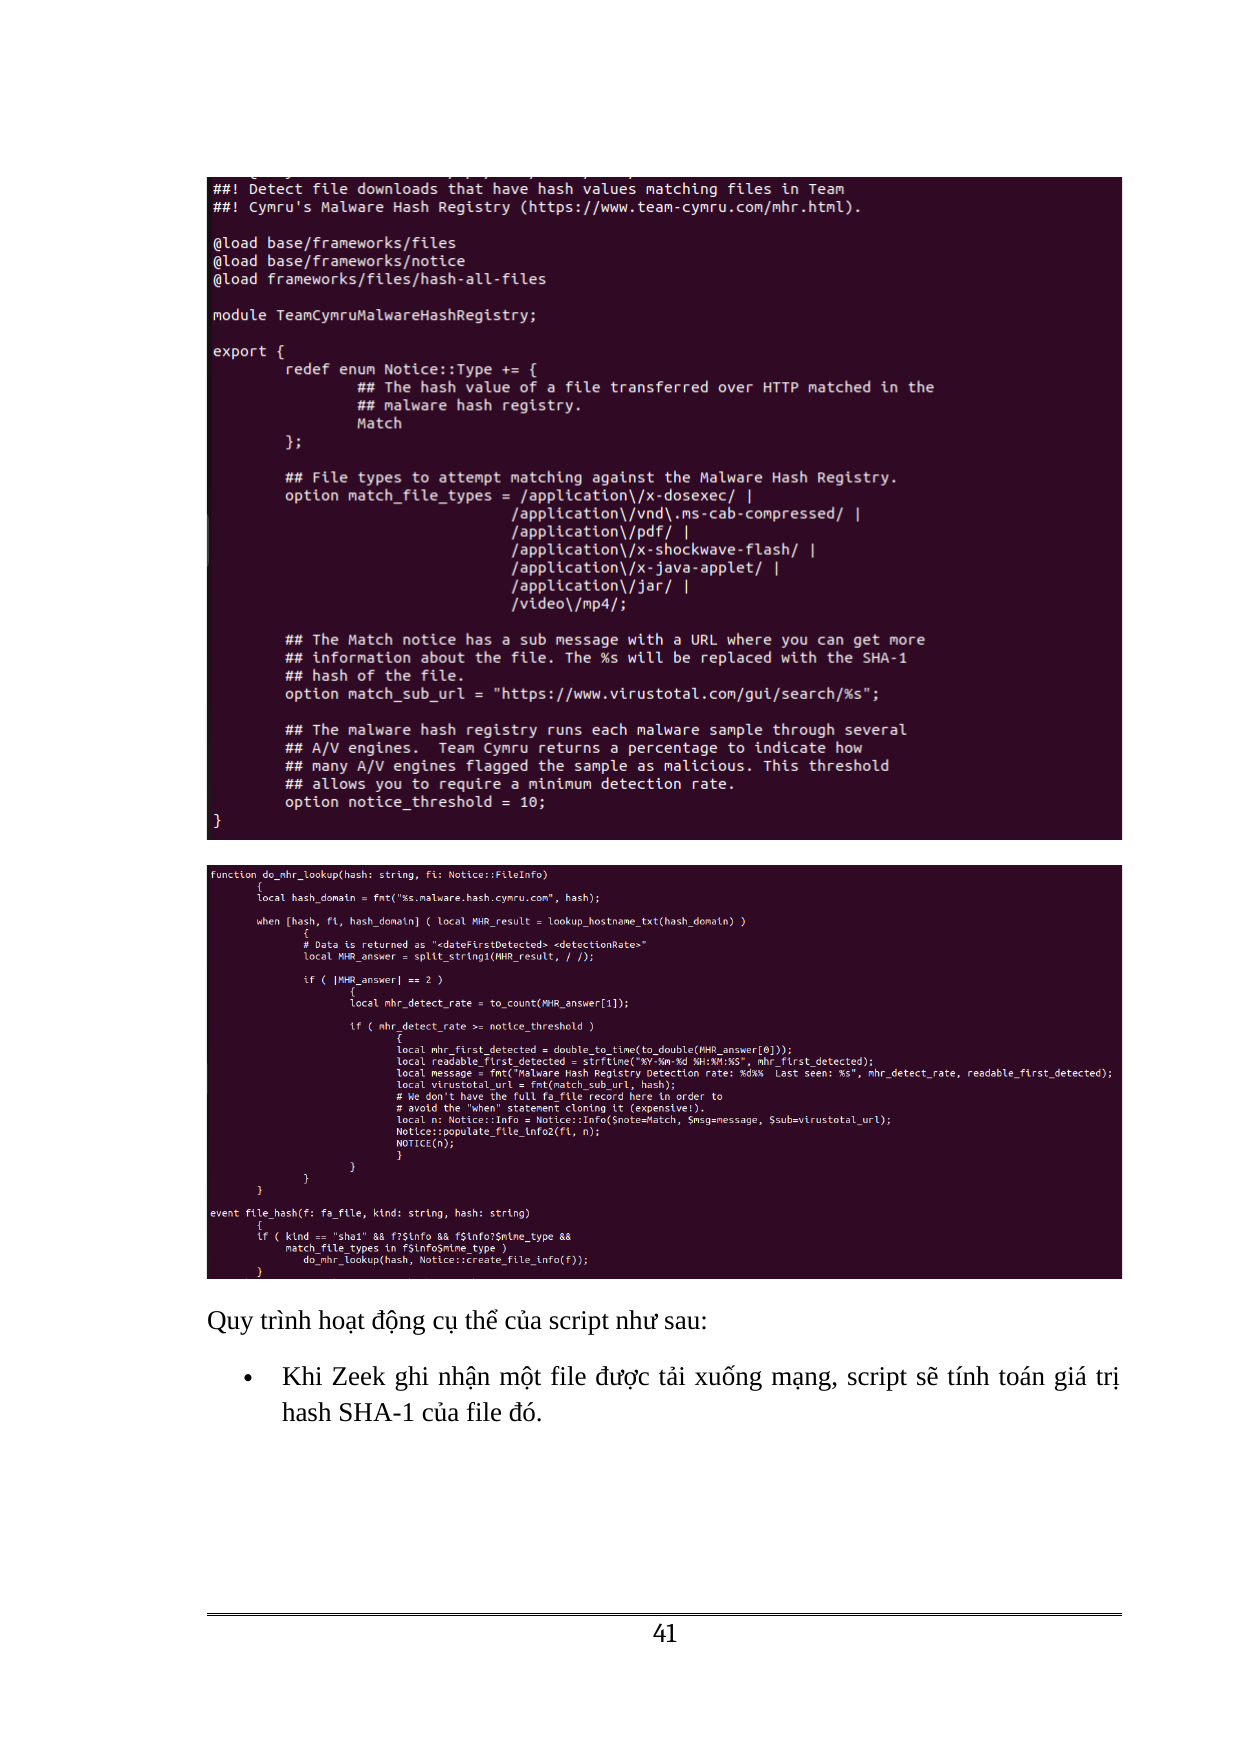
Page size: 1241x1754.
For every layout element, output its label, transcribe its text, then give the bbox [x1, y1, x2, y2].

text Quy trình hoạt động cụ thể của script như sau: [207, 1304, 1122, 1335]
picture [206, 177, 1123, 840]
picture [206, 865, 1123, 1279]
list Khi Zeek ghi nhận một file được tải xuống mạng, script sẽ tính toán giá trị hash SHA-1 của file đó. [244, 1360, 1122, 1427]
